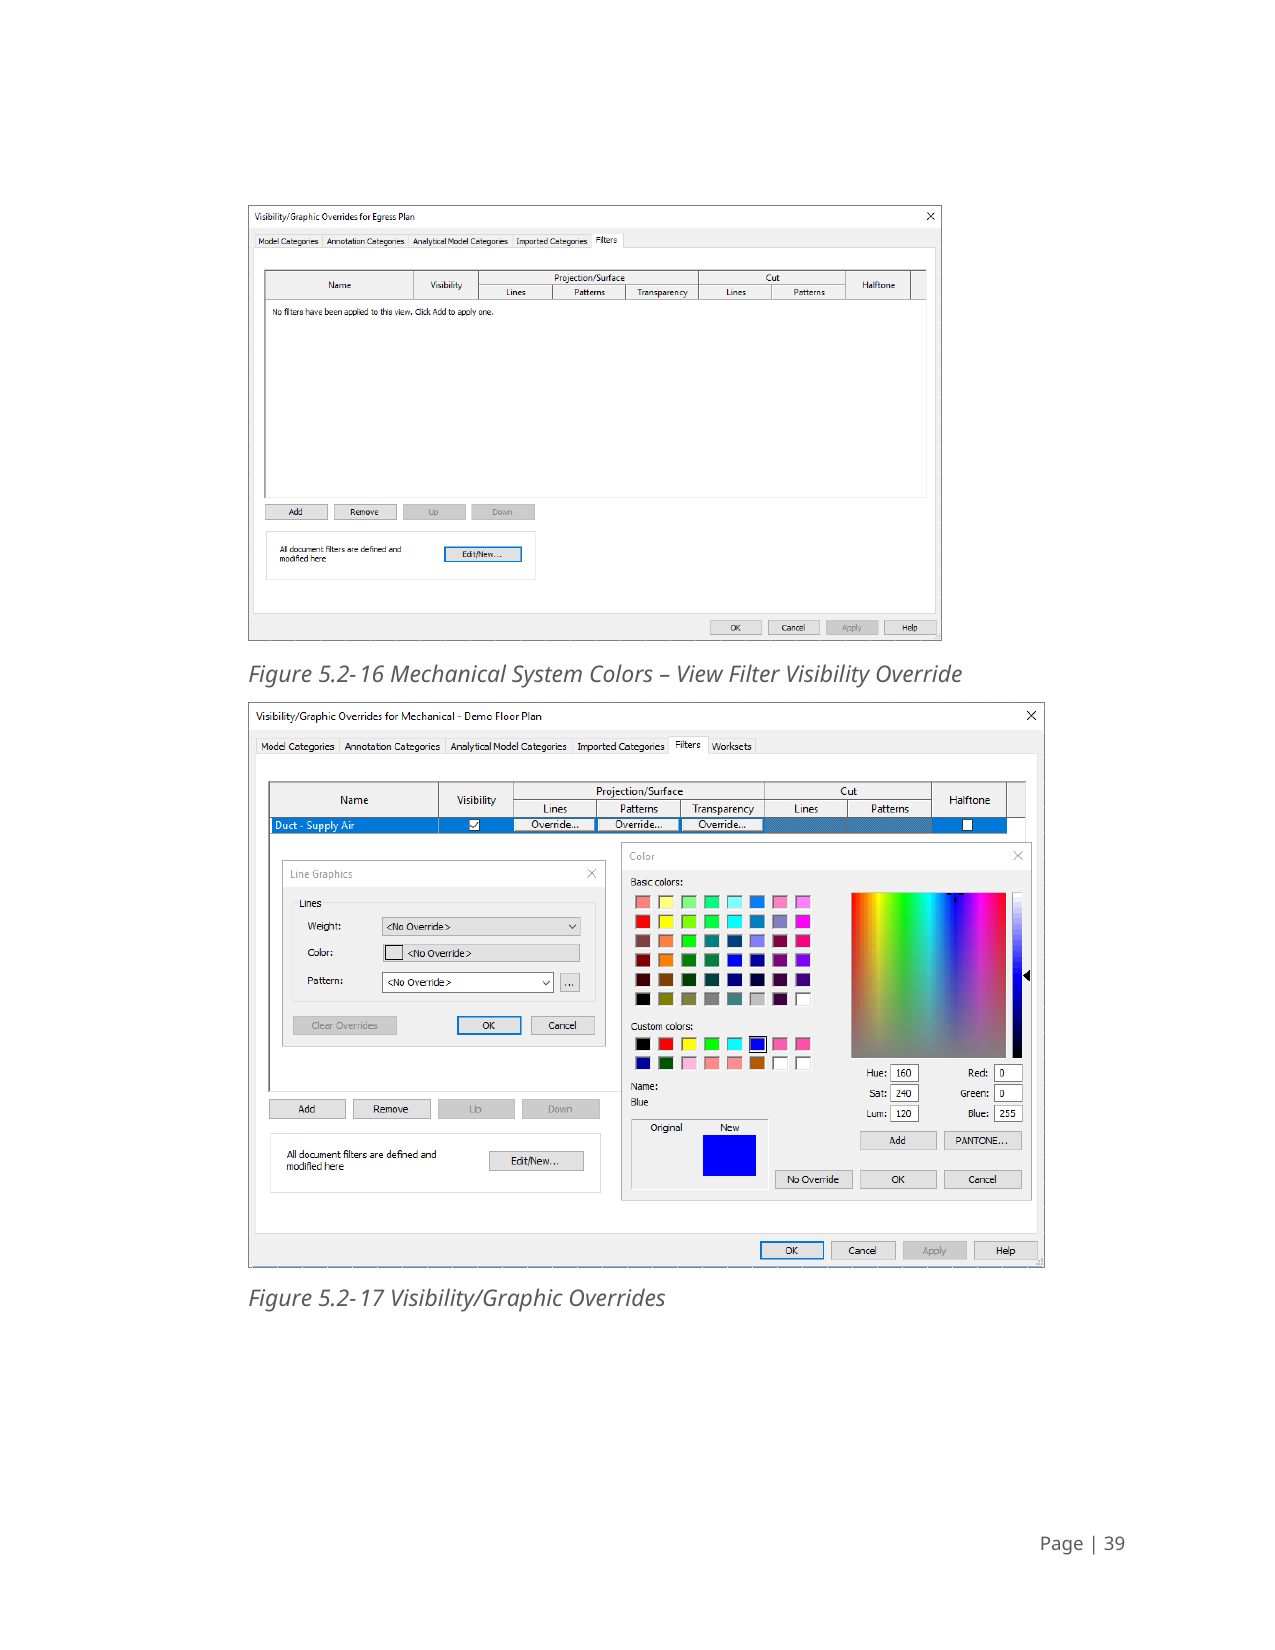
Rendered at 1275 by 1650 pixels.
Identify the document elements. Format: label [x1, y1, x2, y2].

picture [248, 703, 1044, 1267]
picture [248, 206, 941, 641]
